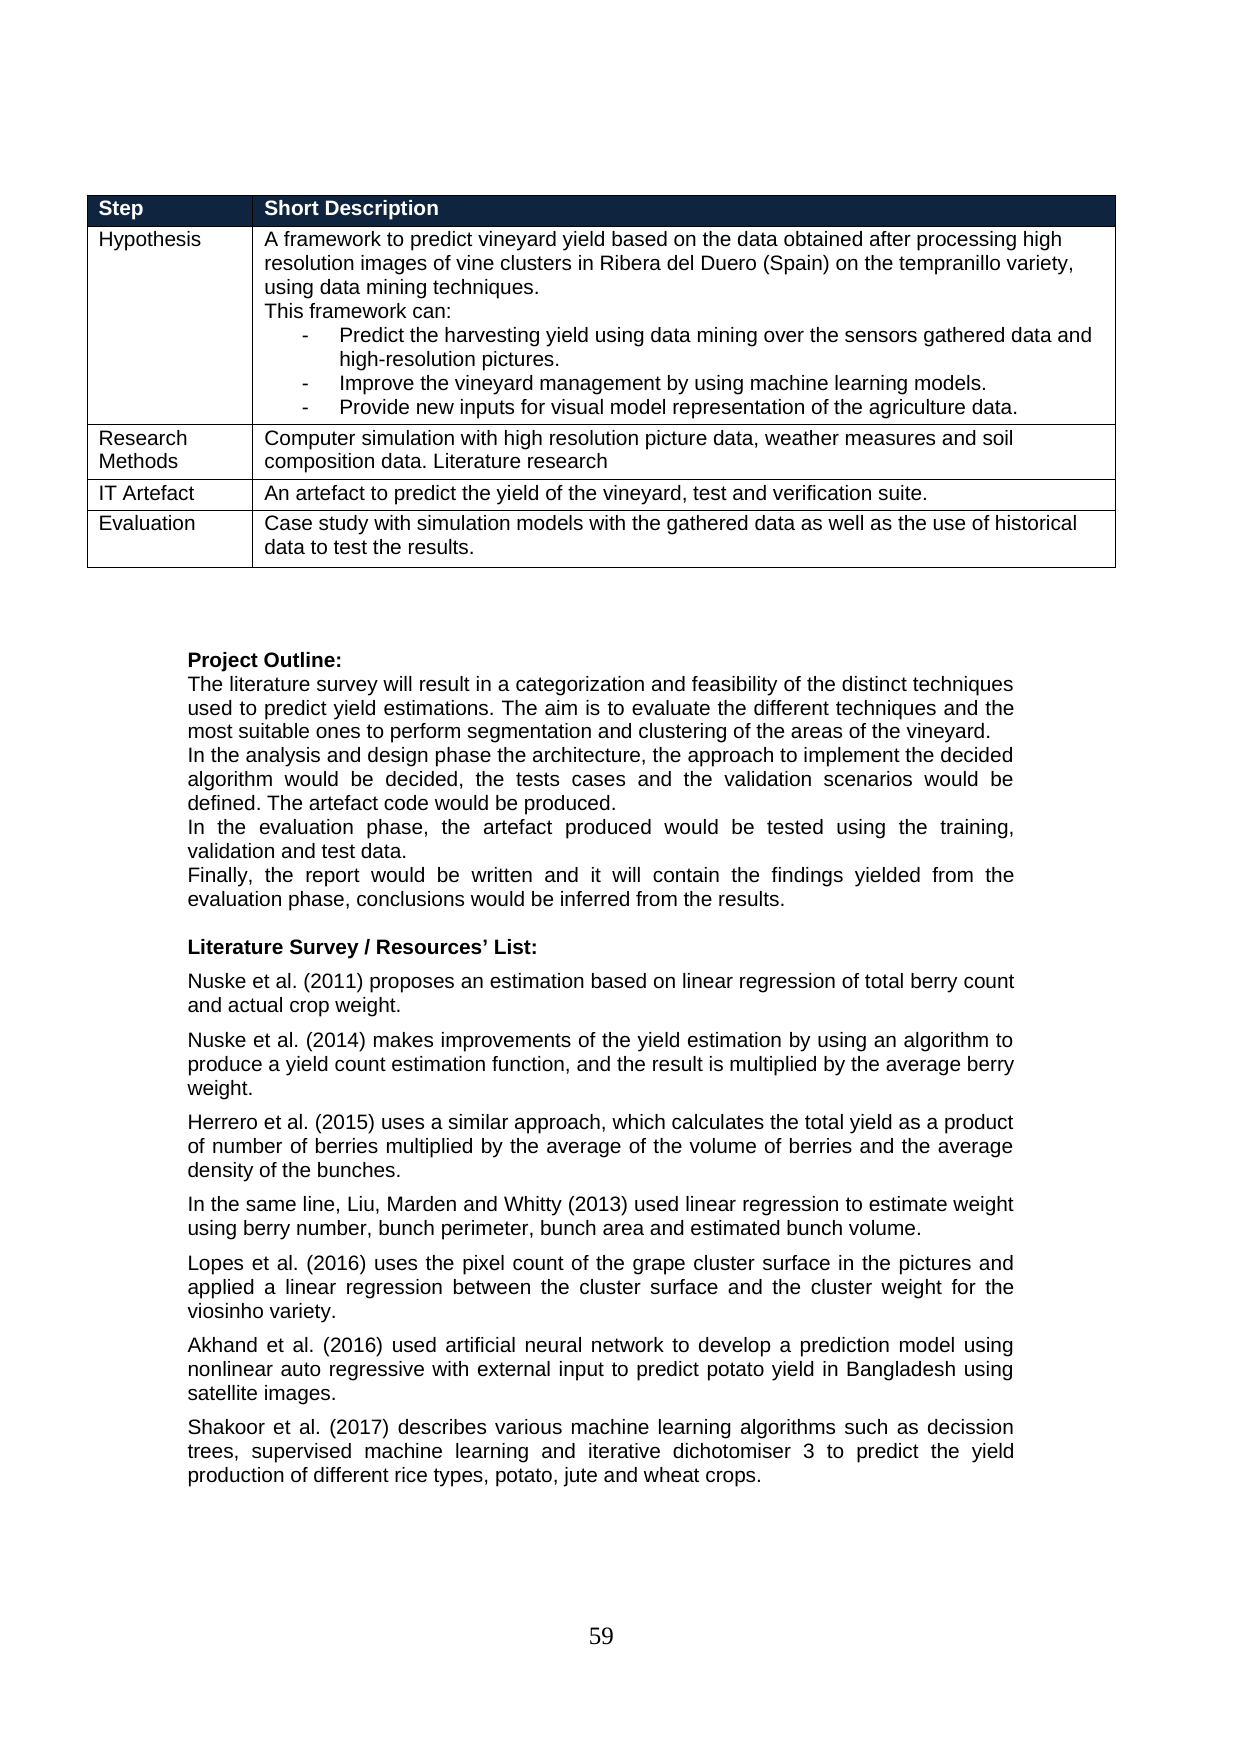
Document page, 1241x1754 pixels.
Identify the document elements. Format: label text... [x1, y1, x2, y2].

table_cell Case study with simulation models with the gathered data as well as the use of historical data to test the results. [253, 511, 1115, 567]
text Akhand et al. (2016) used artificial neural network to develop a prediction model using nonlinear auto regressive with external input to predict potato yield in Bangladesh using satellite images. [187, 1333, 1015, 1405]
text Project Outline: [187, 647, 1015, 671]
text Nuske et al. (2014) makes improvements of the yield estimation by using an algorithm to produce a yield count estimation function, and the result is multiplied by the average berry weight. [187, 1028, 1015, 1099]
text Literature Survey / Resources’ List: [187, 935, 1015, 959]
table_cell A framework to predict vineyard yield based on the data obtained after processing high resolution images of vine clusters in Ribera del Duero (Spain) on the tempranillo variety, using data mining techniques. This framework can: Predict the harvesting yield using data mining over the sensors gathered data and high-resolution pictures. Improve the vineyard management by using machine learning models. Provide new inputs for visual model representation of the agriculture data. [253, 227, 1115, 424]
table_header Step [88, 196, 252, 226]
text Finally, the report would be written and it will contain the findings yielded from the evaluation phase, conclusions would be inferred from the results. [187, 863, 1015, 911]
text Herrero et al. (2015) uses a similar approach, which calculates the total yield as a product of number of berries multiplied by the average of the volume of berries and the average density of the bunches. [187, 1110, 1015, 1182]
table_cell Research Methods [88, 425, 252, 479]
table_cell IT Artefact [88, 480, 252, 510]
table_cell An artefact to predict the yield of the vineyard, test and verification suite. [253, 480, 1115, 510]
text Nuske et al. (2011) proposes an estimation based on linear regression of total berry count and actual crop weight. [187, 969, 1015, 1017]
text In the evaluation phase, the artefact produced would be tested using the training, validation and test data. [187, 815, 1015, 863]
text In the analysis and design phase the architecture, the approach to implement the decided algorithm would be decided, the tests cases and the validation scenarios would be defined. The artefact code would be produced. [187, 743, 1015, 815]
table_header Short Description [253, 196, 1115, 226]
text Shakoor et al. (2017) describes various machine learning algorithms such as decission trees, supervised machine learning and iterative dichotomiser 3 to predict the yield production of different rice types, potato, jute and wheat crops. [187, 1415, 1015, 1487]
table_cell Evaluation [88, 511, 252, 567]
text The literature survey will result in a categorization and feasibility of the distinct techniques used to predict yield estimations. The aim is to evaluate the different techniques and the most suitable ones to perform segmentation and clustering of the areas of the vineyard. [187, 671, 1015, 743]
table_cell Hypothesis [88, 227, 252, 424]
text In the same line, Liu, Marden and Whitty (2013) used linear regression to estimate weight using berry number, bunch perimeter, bunch area and estimated bunch volume. [187, 1192, 1015, 1240]
table_cell Computer simulation with high resolution picture data, weather measures and soil composition data. Literature research [253, 425, 1115, 479]
text Lopes et al. (2016) uses the pixel count of the grape cluster surface in the pictures and applied a linear regression between the cluster surface and the cluster weight for the viosinho variety. [187, 1251, 1015, 1322]
